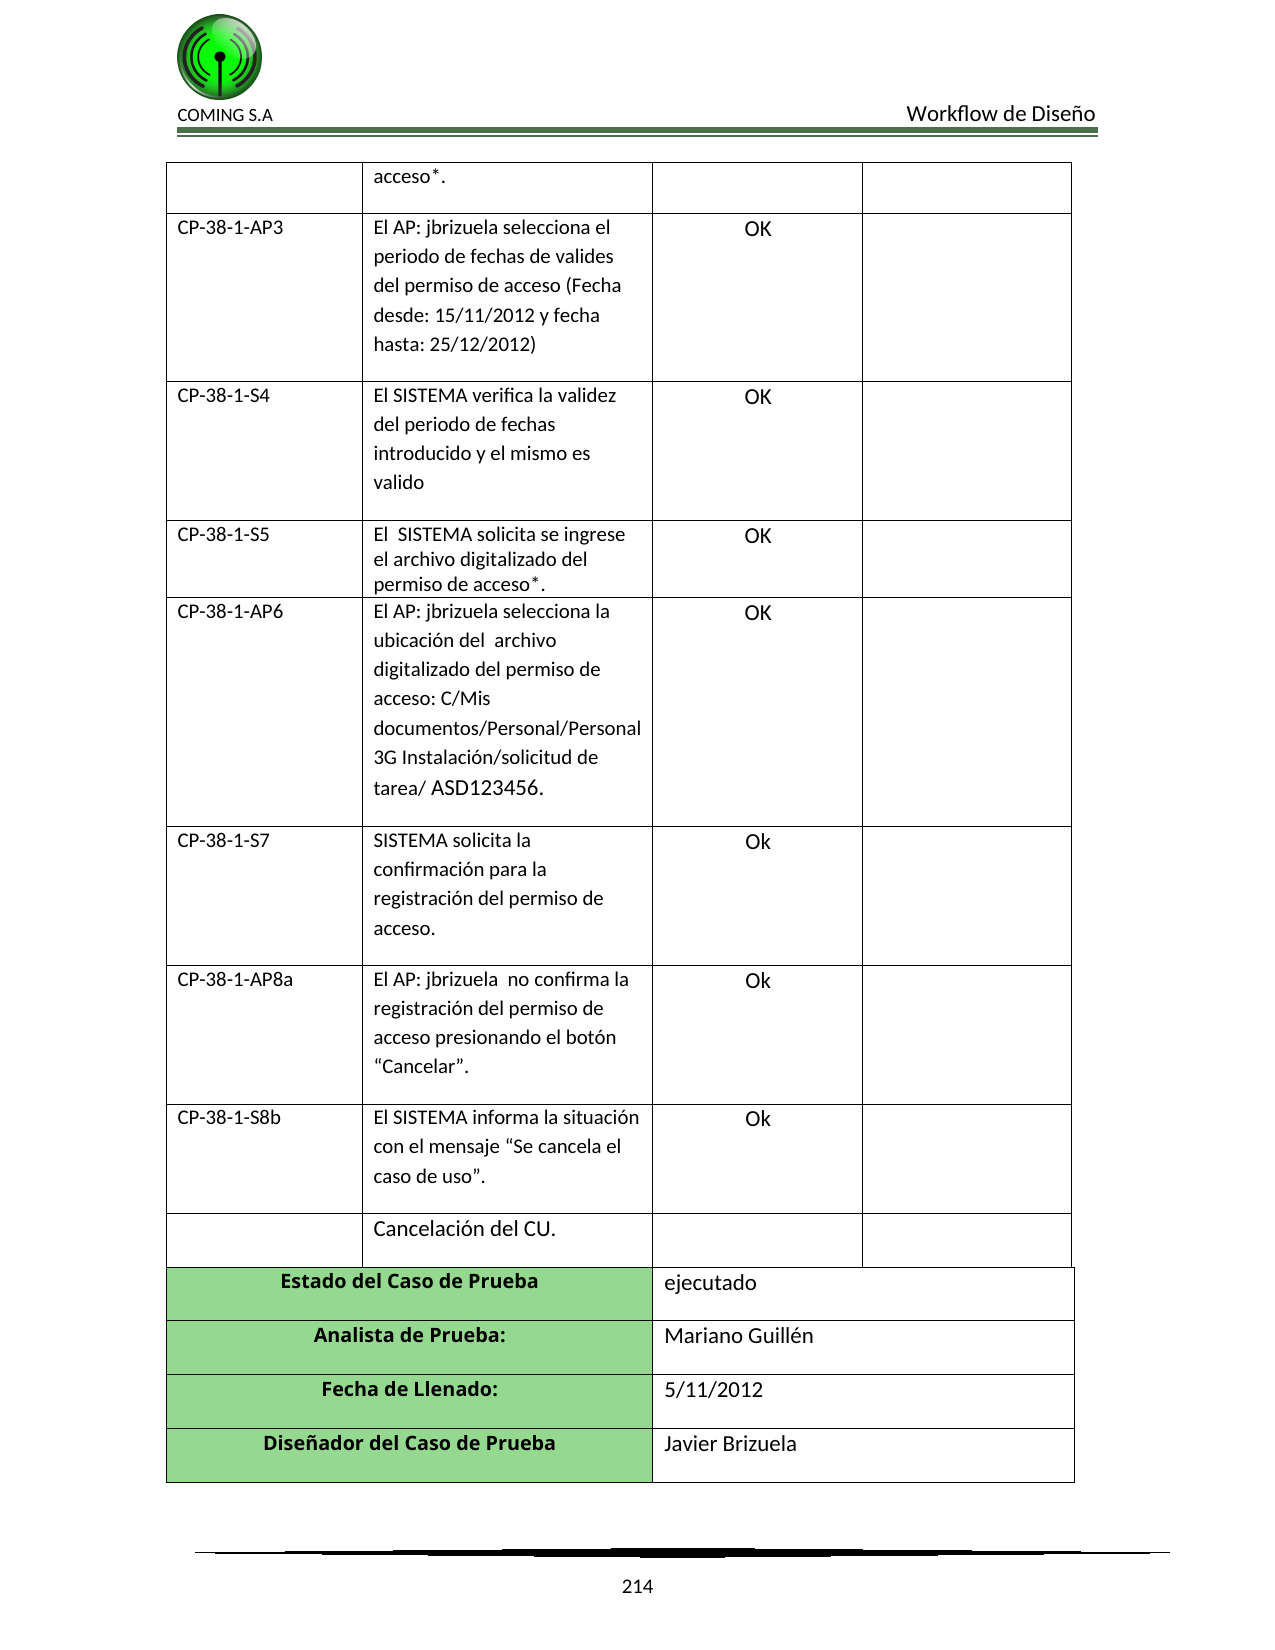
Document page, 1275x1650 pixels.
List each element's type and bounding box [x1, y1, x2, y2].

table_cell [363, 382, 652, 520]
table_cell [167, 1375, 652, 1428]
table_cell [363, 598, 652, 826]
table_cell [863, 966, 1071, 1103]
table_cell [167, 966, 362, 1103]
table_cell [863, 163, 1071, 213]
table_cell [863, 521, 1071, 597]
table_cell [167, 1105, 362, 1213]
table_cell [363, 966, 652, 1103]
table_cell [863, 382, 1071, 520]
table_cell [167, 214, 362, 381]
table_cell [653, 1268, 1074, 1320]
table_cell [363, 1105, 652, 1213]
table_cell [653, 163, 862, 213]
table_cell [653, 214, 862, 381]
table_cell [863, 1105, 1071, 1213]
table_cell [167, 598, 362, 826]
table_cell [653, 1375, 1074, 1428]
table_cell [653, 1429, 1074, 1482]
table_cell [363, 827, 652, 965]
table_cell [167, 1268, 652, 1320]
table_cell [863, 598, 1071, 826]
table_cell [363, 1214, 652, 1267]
picture [177, 14, 262, 100]
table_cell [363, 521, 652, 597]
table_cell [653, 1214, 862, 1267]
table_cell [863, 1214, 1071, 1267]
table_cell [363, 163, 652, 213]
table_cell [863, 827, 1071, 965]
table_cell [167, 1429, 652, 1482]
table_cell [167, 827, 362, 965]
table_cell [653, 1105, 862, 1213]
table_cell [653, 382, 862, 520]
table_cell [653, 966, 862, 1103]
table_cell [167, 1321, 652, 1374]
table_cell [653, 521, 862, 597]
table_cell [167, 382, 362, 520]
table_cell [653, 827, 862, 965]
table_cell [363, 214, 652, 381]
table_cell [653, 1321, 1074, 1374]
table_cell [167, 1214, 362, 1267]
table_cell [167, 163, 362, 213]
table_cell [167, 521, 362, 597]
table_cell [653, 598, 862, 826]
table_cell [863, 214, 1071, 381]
